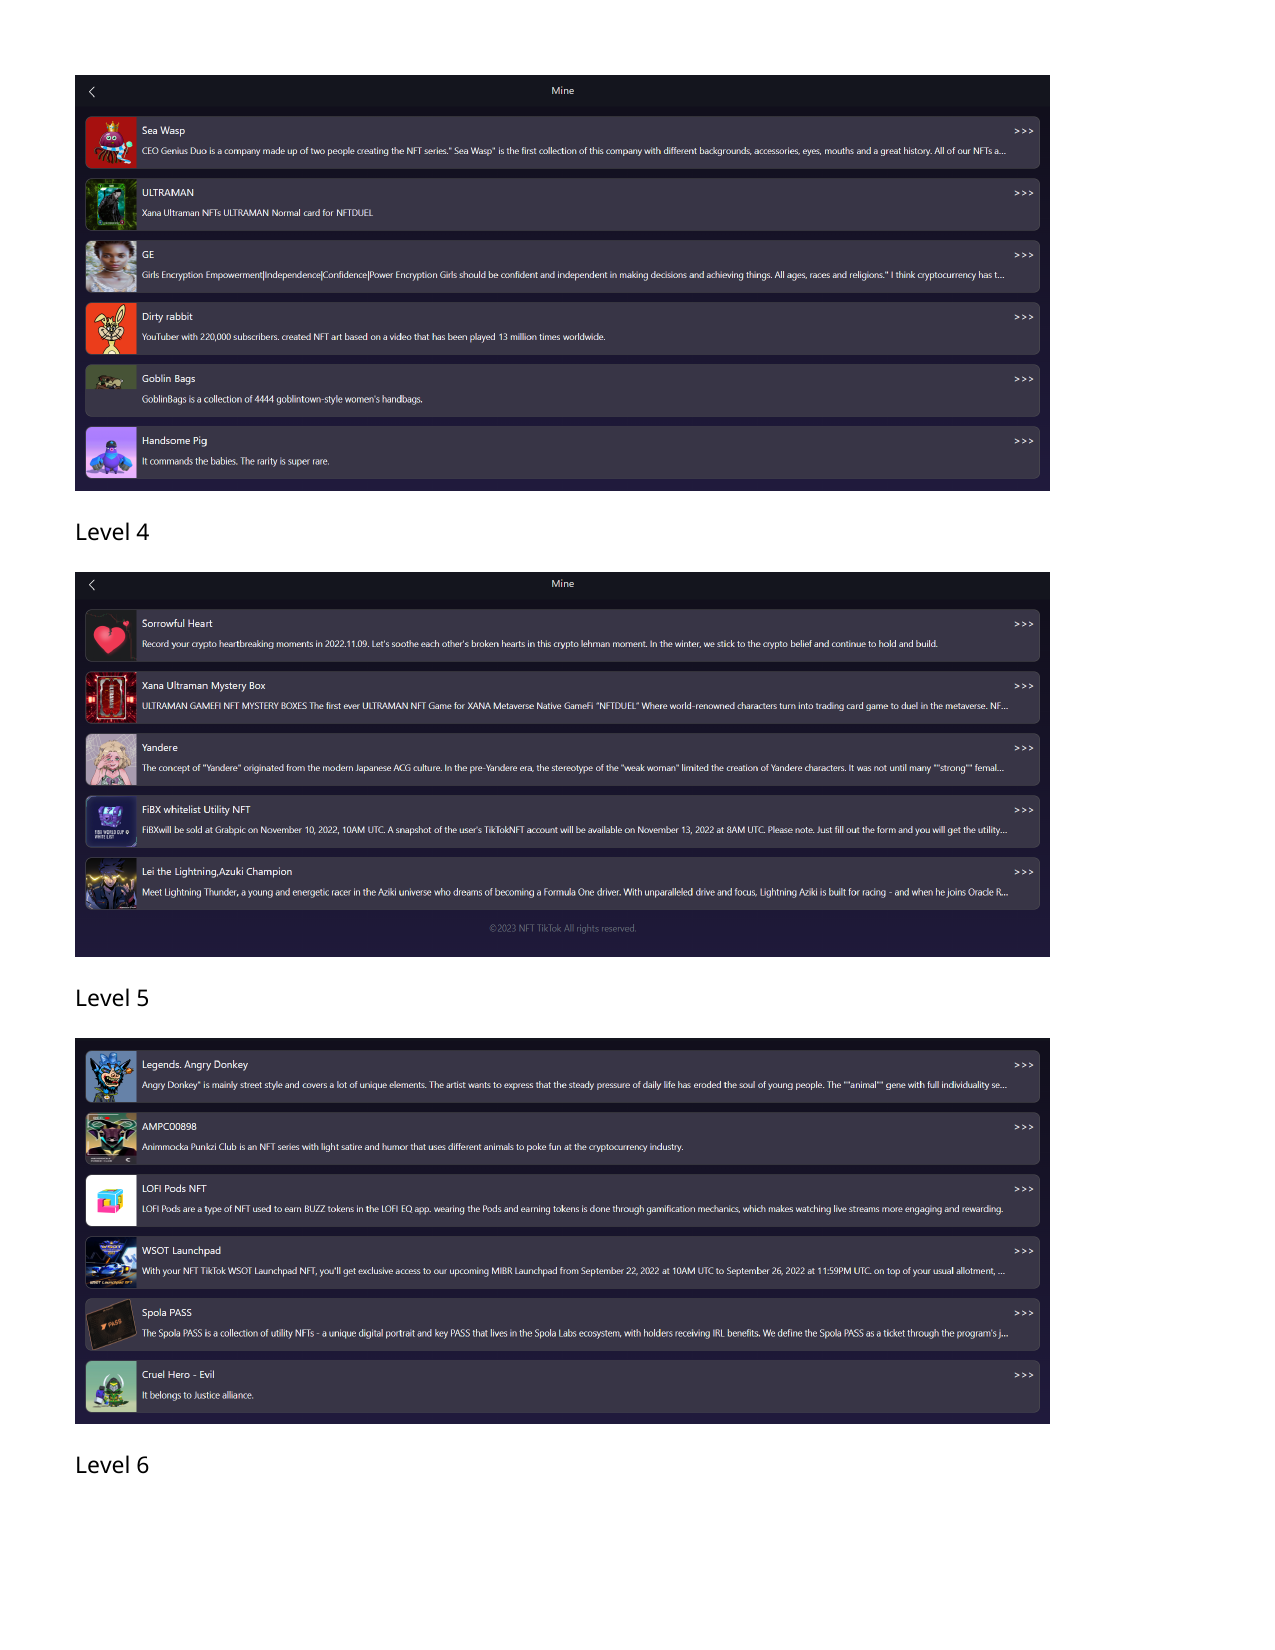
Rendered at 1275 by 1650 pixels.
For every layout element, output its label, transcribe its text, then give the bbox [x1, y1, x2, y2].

text Level 5 [75, 982, 1200, 1013]
text Level 6 [75, 1449, 1200, 1480]
picture [75, 75, 1050, 491]
text Level 4 [75, 516, 1200, 547]
picture [75, 572, 1050, 957]
picture [75, 1038, 1049, 1424]
